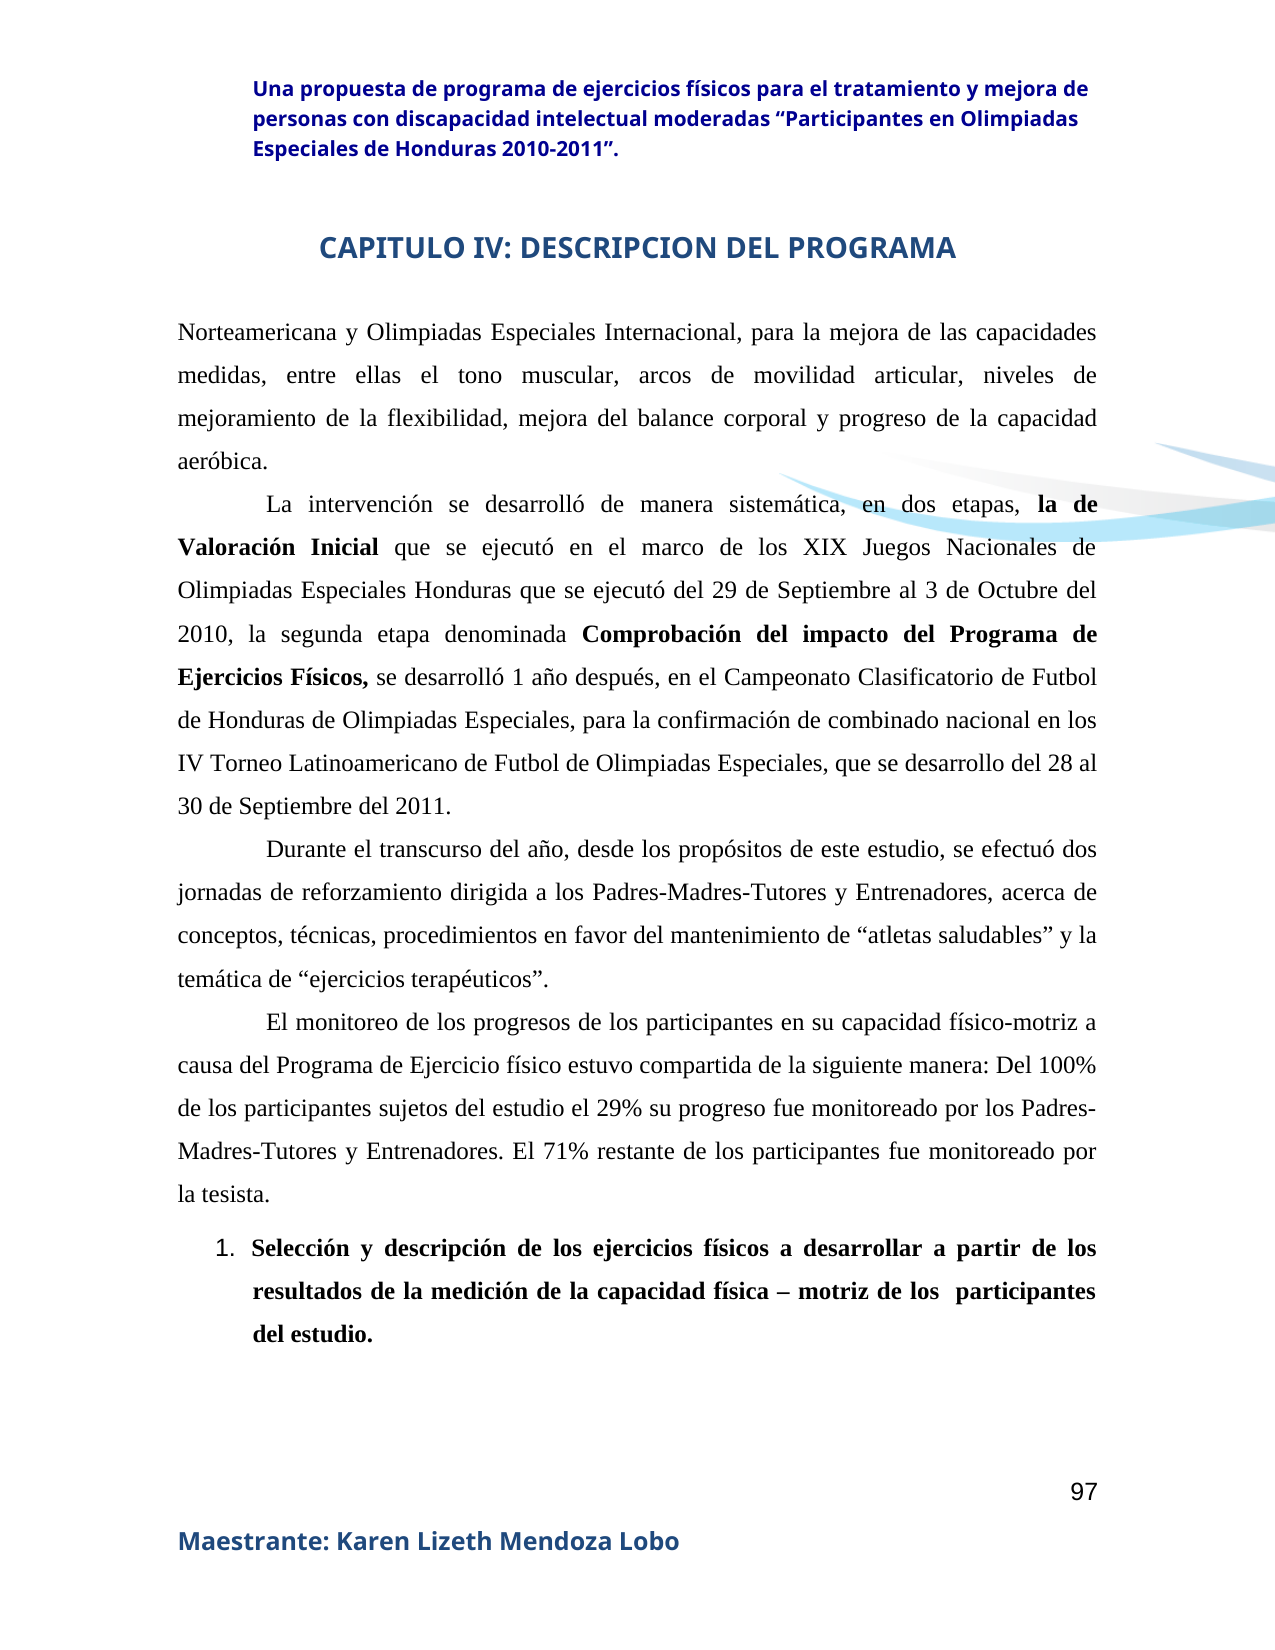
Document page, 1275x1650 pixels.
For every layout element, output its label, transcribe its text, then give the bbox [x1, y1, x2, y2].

text La intervención se desarrolló de manera sistemática, en dos etapas, la de Valoración Inicial que se ejecutó en el marco de los XIX Juegos Nacionales de Olimpiadas Especiales Honduras que se ejecutó del 29 de Septiembre al 3 de Octubre del 2010, la segunda etapa denominada Comprobación del impacto del Programa de Ejercicios Físicos, se desarrolló 1 año después, en el Campeonato Clasificatorio de Futbol de Honduras de Olimpiadas Especiales, para la confirmación de combinado nacional en los IV Torneo Latinoamericano de Futbol de Olimpiadas Especiales, que se desarrollo del 28 al 30 de Septiembre del 2011. [177, 489, 1098, 820]
text Durante el transcurso del año, desde los propósitos de este estudio, se efectuó dos jornadas de reforzamiento dirigida a los Padres-Madres-Tutores y Entrenadores, acerca de conceptos, técnicas, procedimientos en favor del mantenimiento de “atletas saludables” y la temática de “ejercicios terapéuticos”. [177, 834, 1098, 992]
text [177, 317, 1098, 475]
list Selección y descripción de los ejercicios físicos a desarrollar a partir de los resultados de la medición de la capacidad física – motriz de los participantes del estudio. [215, 1233, 1098, 1348]
text El monitoreo de los progresos de los participantes en su capacidad físico-motriz a causa del Programa de Ejercicio físico estuvo compartida de la siguiente manera: Del 100% de los participantes sujetos del estudio el 29% su progreso fue monitoreado por los Padres-Madres-Tutores y Entrenadores. El 71% restante de los participantes fue monitoreado por la tesista. [177, 1007, 1098, 1208]
picture [779, 298, 1275, 542]
